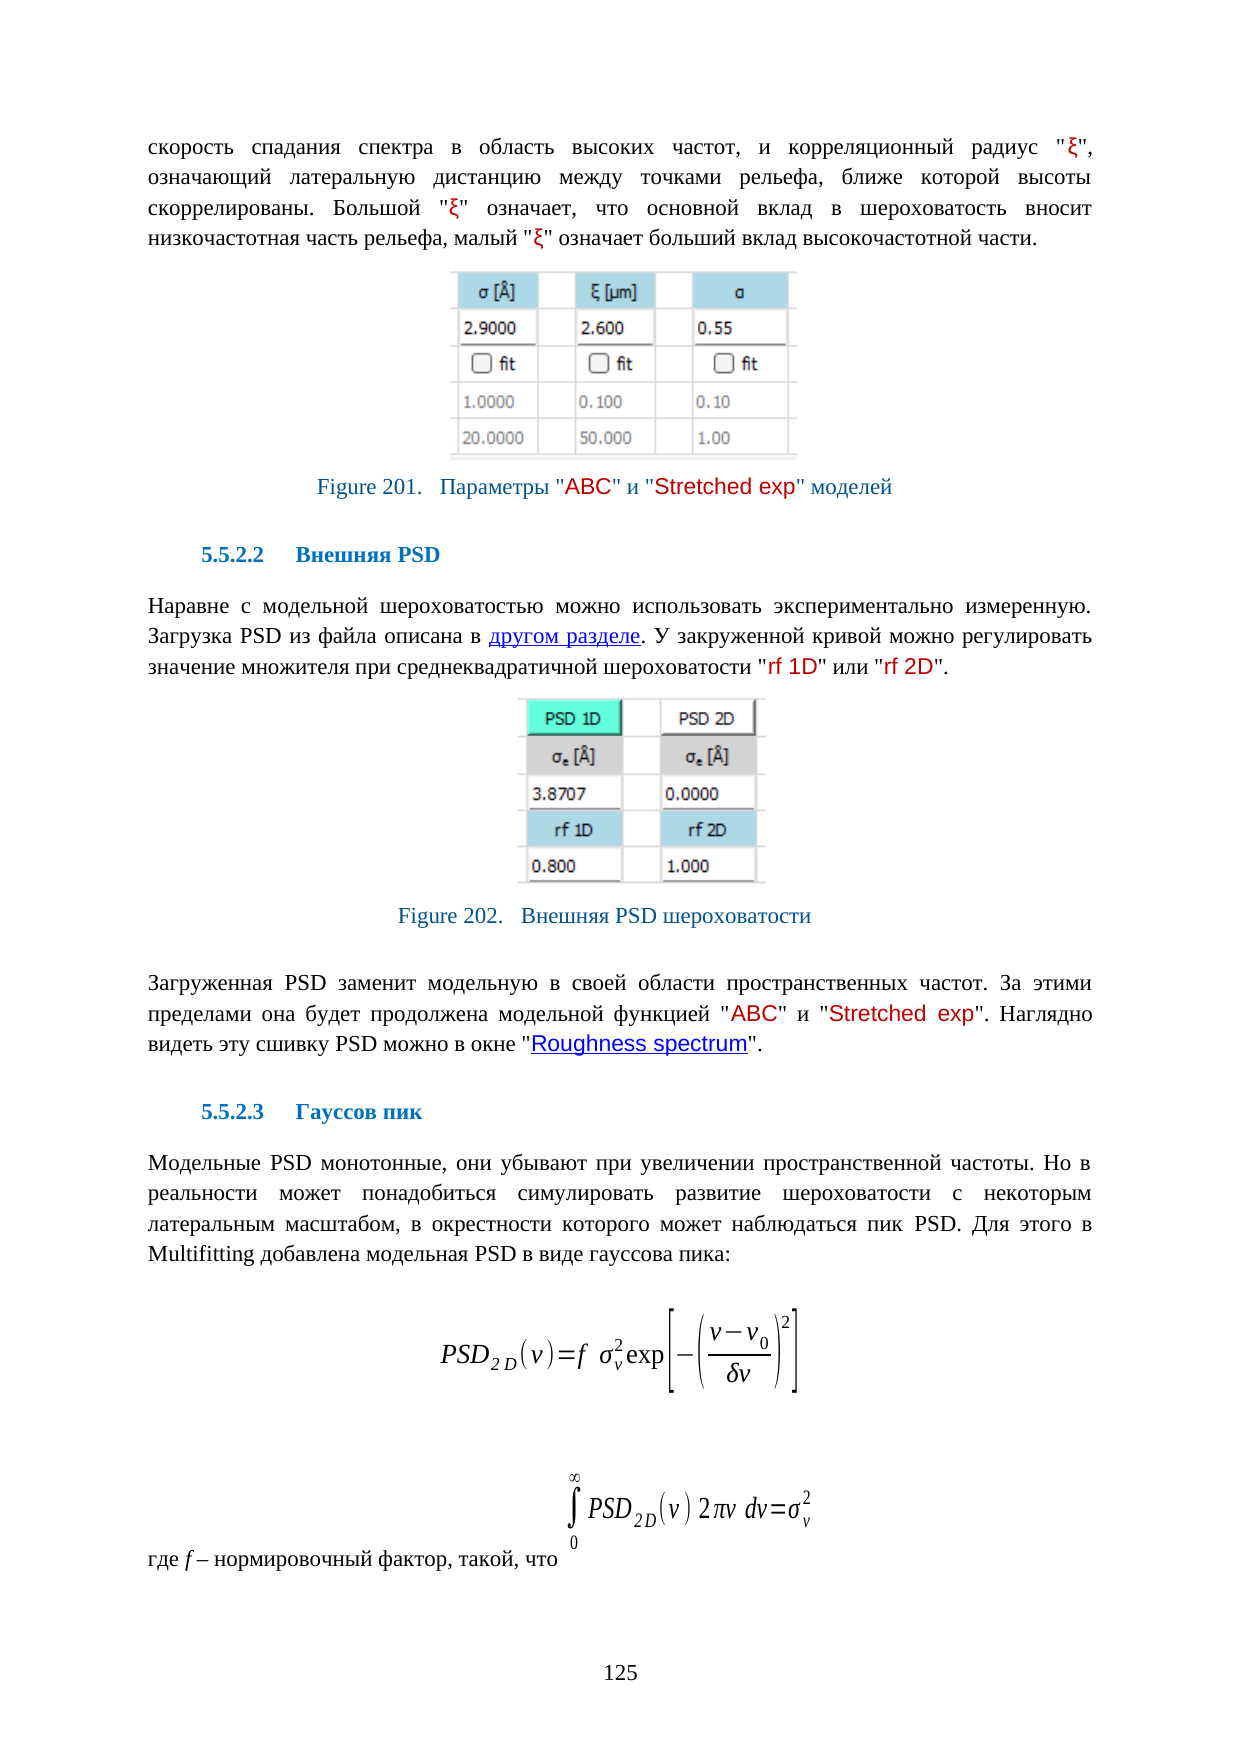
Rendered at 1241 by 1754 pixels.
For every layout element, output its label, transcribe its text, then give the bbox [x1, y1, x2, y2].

subtitle Гауссов пик [201, 1098, 1093, 1124]
text где f – нормировочный фактор, такой, что [148, 1474, 1093, 1571]
text Загруженная PSD заменит модельную в своей области пространственных частот. За этими пределами она будет продолжена модельной функцией "ABC" и "Stretched exp". Наглядно видеть эту сшивку PSD можно в окне "Roughness spectrum". [148, 969, 1093, 1056]
text Наравне с модельной шероховатостью можно использовать экспериментально измеренную. Загрузка PSD из файла описана в другом разделе. У закруженной кривой можно регулировать значение множителя при среднеквадратичной шероховатости "rf 1D" или "rf 2D". [148, 592, 1093, 679]
list Внешняя PSD шероховатости [178, 721, 1093, 928]
text Модельные PSD монотонные, они убывают при увеличении пространственной частоты. Но в реальности может понадобиться симулировать развитие шероховатости с некоторым латеральным масштабом, в окрестности которого может наблюдаться пик PSD. Для этого в Multifitting добавлена модельная PSD в виде гауссова пика: [148, 1149, 1093, 1266]
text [148, 133, 1093, 250]
picture [450, 267, 797, 460]
subtitle Внешняя PSD [201, 541, 1093, 567]
picture [517, 690, 767, 893]
